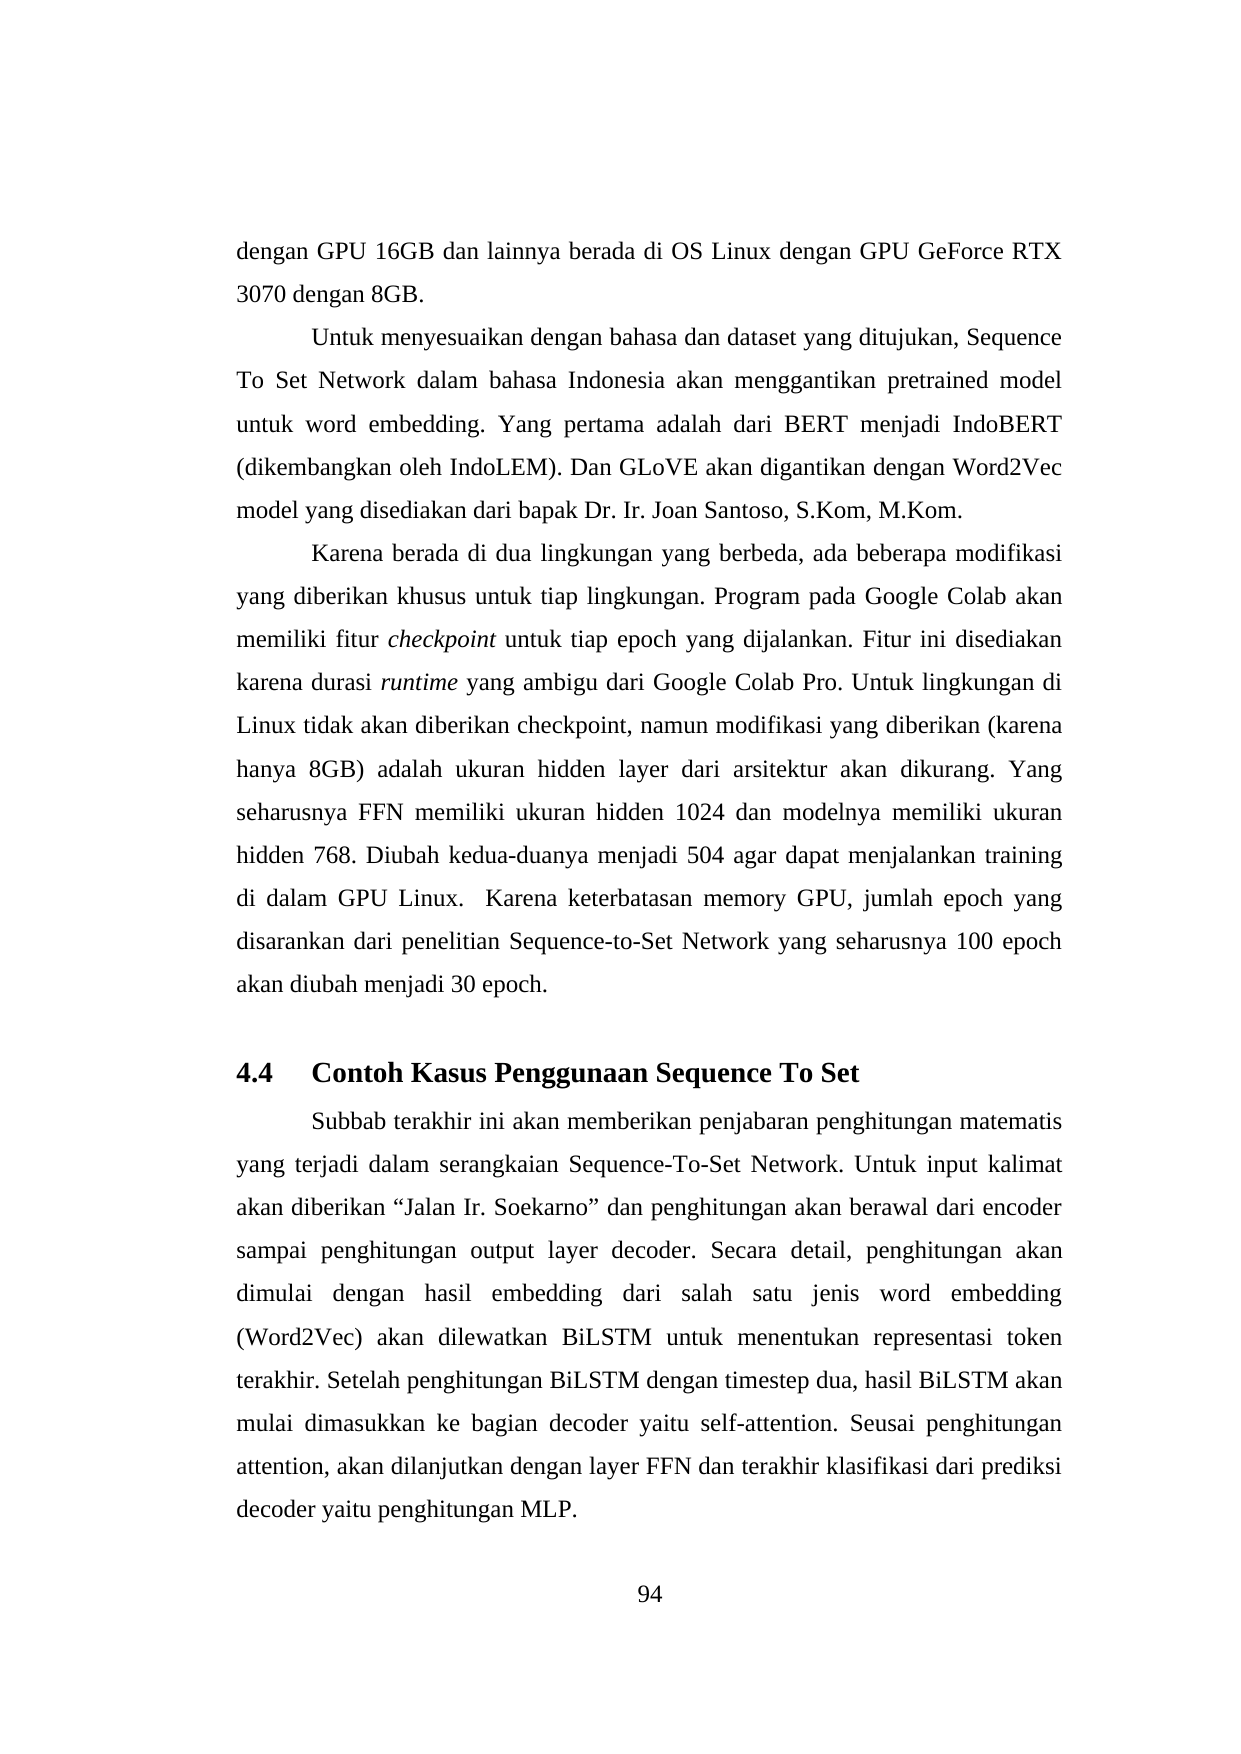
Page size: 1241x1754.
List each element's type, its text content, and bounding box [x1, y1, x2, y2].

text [236, 236, 1063, 308]
text Karena berada di dua lingkungan yang berbeda, ada beberapa modifikasi yang diberikan khusus untuk tiap lingkungan. Program pada Google Colab akan memiliki fitur checkpoint untuk tiap epoch yang dijalankan. Fitur ini disediakan karena durasi runtime yang ambigu dari Google Colab Pro. Untuk lingkungan di Linux tidak akan diberikan checkpoint, namun modifikasi yang diberikan (karena hanya 8GB) adalah ukuran hidden layer dari arsitektur akan dikurang. Yang seharusnya FFN memiliki ukuran hidden 1024 dan modelnya memiliki ukuran hidden 768. Diubah kedua-duanya menjadi 504 agar dapat menjalankan training di dalam GPU Linux. Karena keterbatasan memory GPU, jumlah epoch yang disarankan dari penelitian Sequence-to-Set Network yang seharusnya 100 epoch akan diubah menjadi 30 epoch. [236, 538, 1063, 998]
subtitle Contoh Kasus Penggunaan Sequence To Set [236, 1056, 1063, 1089]
text Untuk menyesuaikan dengan bahasa dan dataset yang ditujukan, Sequence To Set Network dalam bahasa Indonesia akan menggantikan pretrained model untuk word embedding. Yang pertama adalah dari BERT menjadi IndoBERT (dikembangkan oleh IndoLEM). Dan GLoVE akan digantikan dengan Word2Vec model yang disediakan dari bapak Dr. Ir. Joan Santoso, S.Kom, M.Kom. [236, 322, 1063, 524]
text Subbab terakhir ini akan memberikan penjabaran penghitungan matematis yang terjadi dalam serangkaian Sequence-To-Set Network. Untuk input kalimat akan diberikan “Jalan Ir. Soekarno” dan penghitungan akan berawal dari encoder sampai penghitungan output layer decoder. Secara detail, penghitungan akan dimulai dengan hasil embedding dari salah satu jenis word embedding (Word2Vec) akan dilewatkan BiLSTM untuk menentukan representasi token terakhir. Setelah penghitungan BiLSTM dengan timestep dua, hasil BiLSTM akan mulai dimasukkan ke bagian decoder yaitu self-attention. Seusai penghitungan attention, akan dilanjutkan dengan layer FFN dan terakhir klasifikasi dari prediksi decoder yaitu penghitungan MLP. [236, 1106, 1063, 1523]
